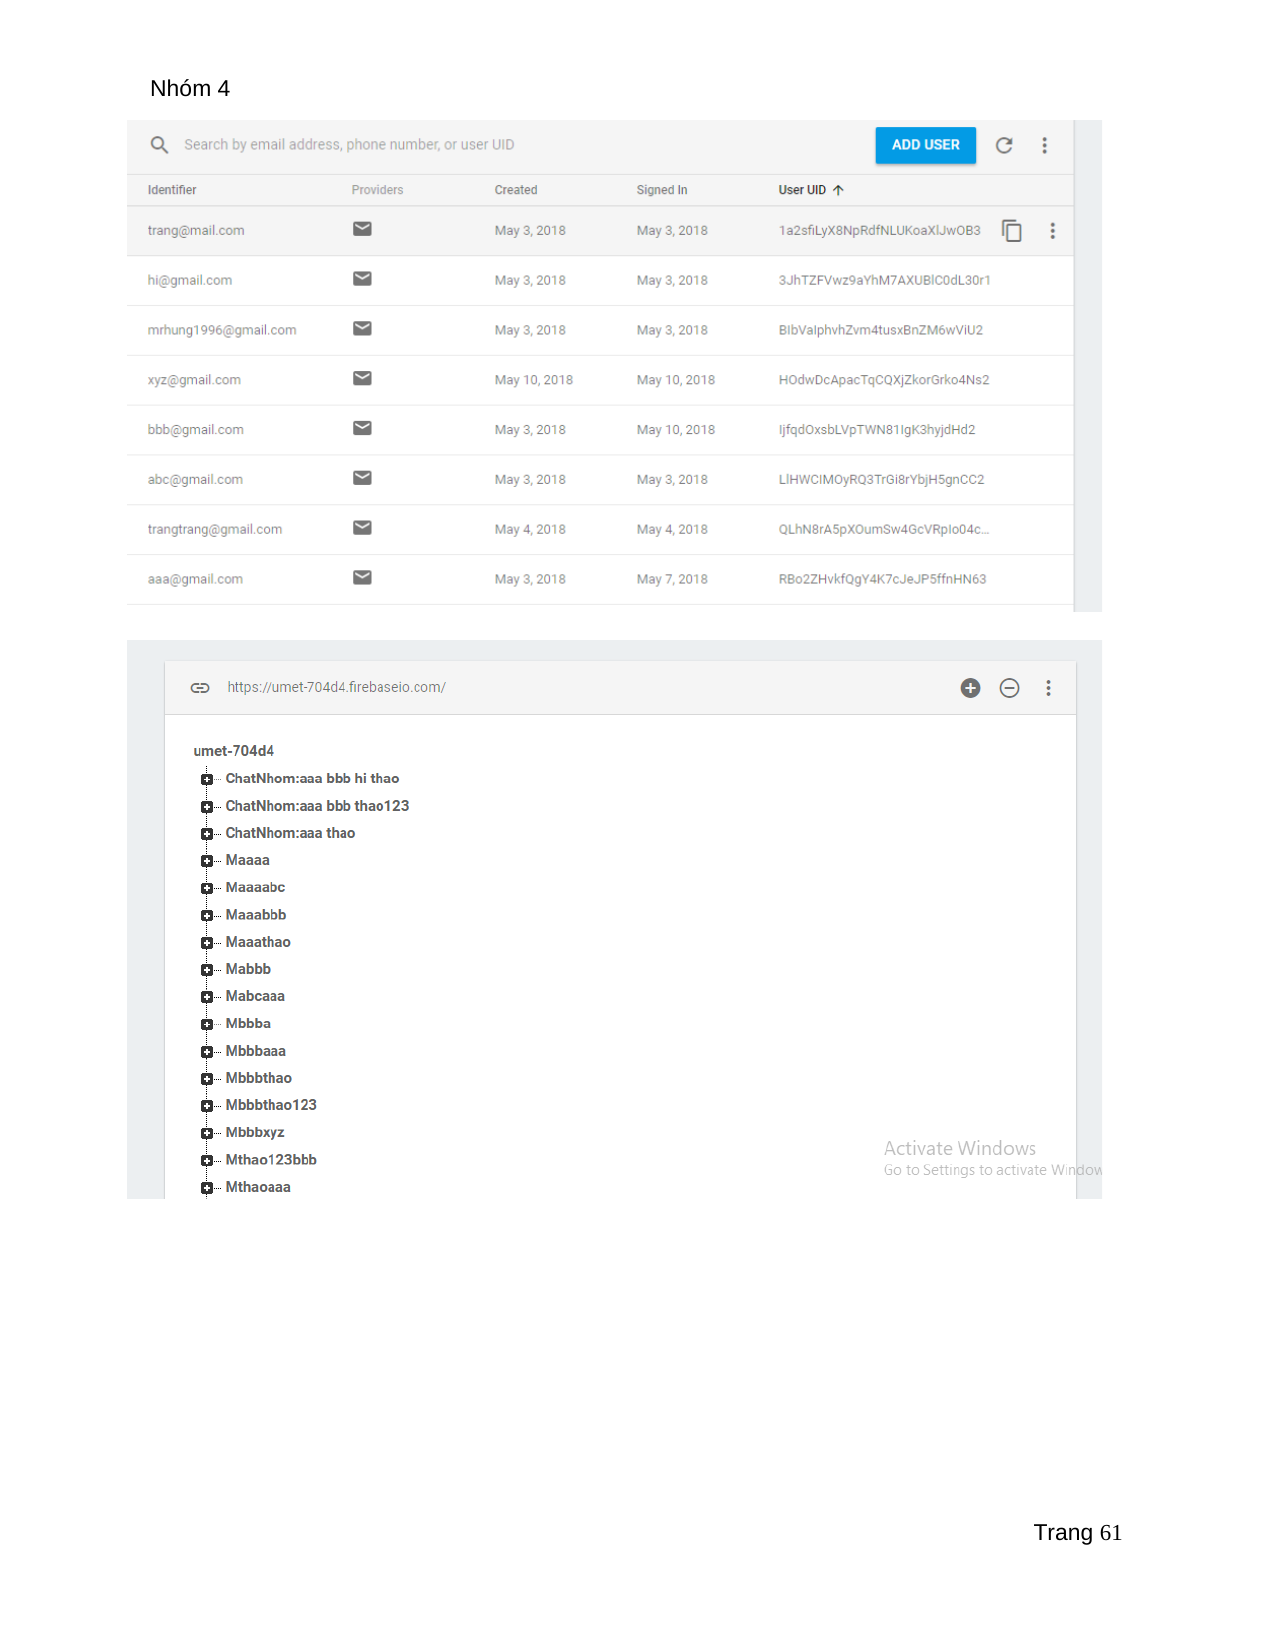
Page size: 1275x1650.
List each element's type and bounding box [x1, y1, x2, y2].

picture [127, 120, 1103, 612]
picture [127, 640, 1103, 1199]
